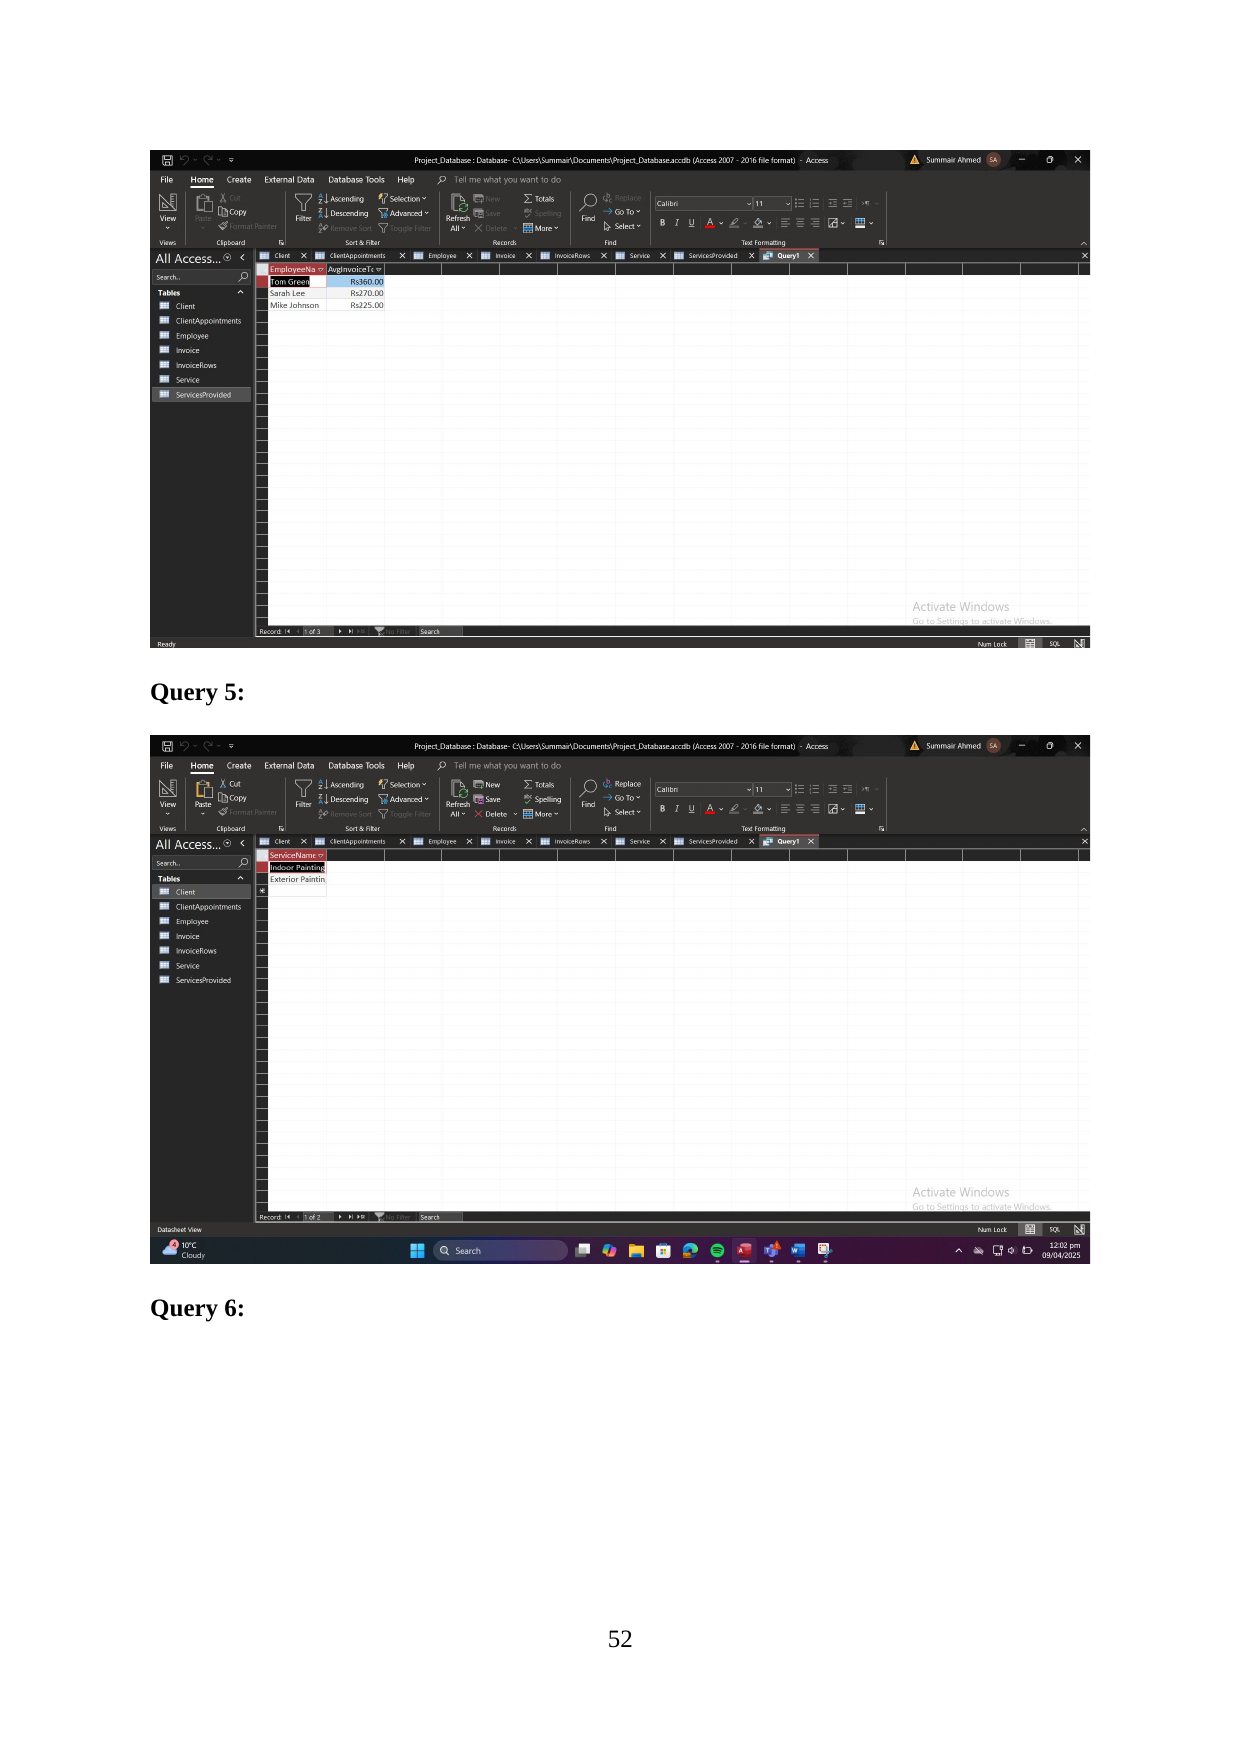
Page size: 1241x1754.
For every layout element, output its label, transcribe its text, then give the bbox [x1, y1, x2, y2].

text Query 6: [150, 1293, 1090, 1322]
picture [150, 735, 1091, 1264]
text Query 5: [150, 677, 1090, 706]
picture [150, 150, 1091, 648]
